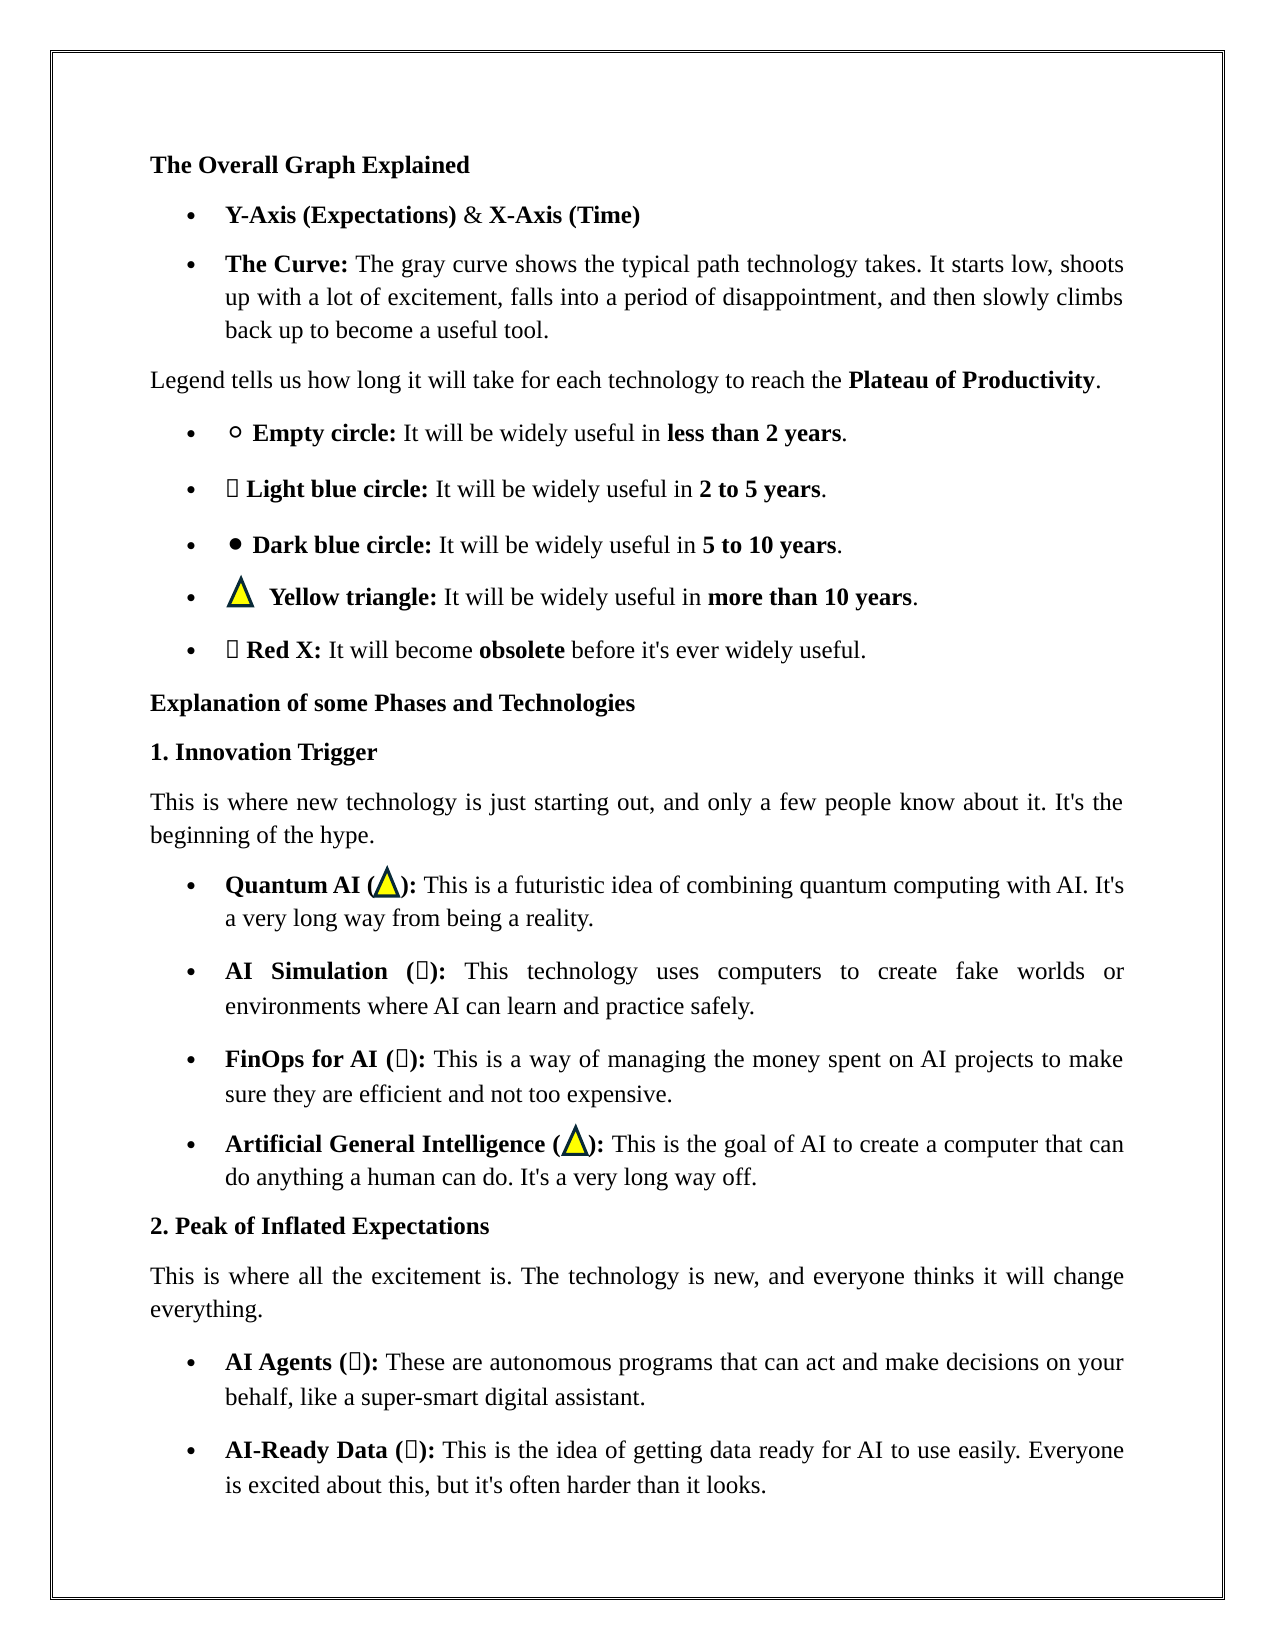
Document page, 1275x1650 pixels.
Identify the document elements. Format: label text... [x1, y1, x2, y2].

text 2. Peak of Inflated Expectations [150, 1211, 1125, 1240]
list FinOps for AI (🔵): This is a way of managing the money spent on AI projects to make sure they are efficient and not too expensive. [187, 1041, 1125, 1108]
list AI Simulation (🔵): This technology uses computers to create fake worlds or environments where AI can learn and practice safely. [187, 953, 1125, 1020]
text Legend tells us how long it will take for each technology to reach the Plateau of Productivity. [150, 365, 1125, 394]
list ⚫ Dark blue circle: It will be widely useful in 5 to 10 years. [187, 526, 1125, 561]
list Y-Axis (Expectations) & X-Axis (Time) [187, 200, 1125, 228]
list 🔵 Light blue circle: It will be widely useful in 2 to 5 years. [187, 471, 1125, 505]
text Explanation of some Phases and Technologies [150, 688, 1125, 717]
list Artificial General Intelligence ( ): This is the goal of AI to create a computer that can do anything a human can do. It's a very long way off. [187, 1129, 1125, 1190]
text 1. Innovation Trigger [150, 737, 1125, 766]
list Yellow triangle: It will be widely useful in more than 10 years. [187, 582, 1125, 611]
list AI-Ready Data (🔵): This is the idea of getting data ready for AI to use easily. Everyone is excited about this, but it's often harder than it looks. [187, 1432, 1125, 1499]
text This is where all the excitement is. The technology is new, and everyone thinks it will change everything. [150, 1261, 1125, 1323]
list ⚪ Empty circle: It will be widely useful in less than 2 years. [187, 415, 1125, 449]
list The Curve: The gray curve shows the typical path technology takes. It starts low, shoots up with a lot of excitement, falls into a period of disappointment, and then slowly climbs back up to become a useful tool. [187, 249, 1125, 344]
list AI Agents (🔵): These are autonomous programs that can act and make decisions on your behalf, like a super-smart digital assistant. [187, 1344, 1125, 1411]
list ❌ Red X: It will become obsolete before it's ever widely useful. [187, 632, 1125, 666]
list Quantum AI ( ): This is a futuristic idea of combining quantum computing with AI. It's a very long way from being a reality. [187, 870, 1125, 932]
text The Overall Graph Explained [150, 150, 1125, 179]
text This is where new technology is just starting out, and only a few people know about it. It's the beginning of the hype. [150, 787, 1125, 849]
